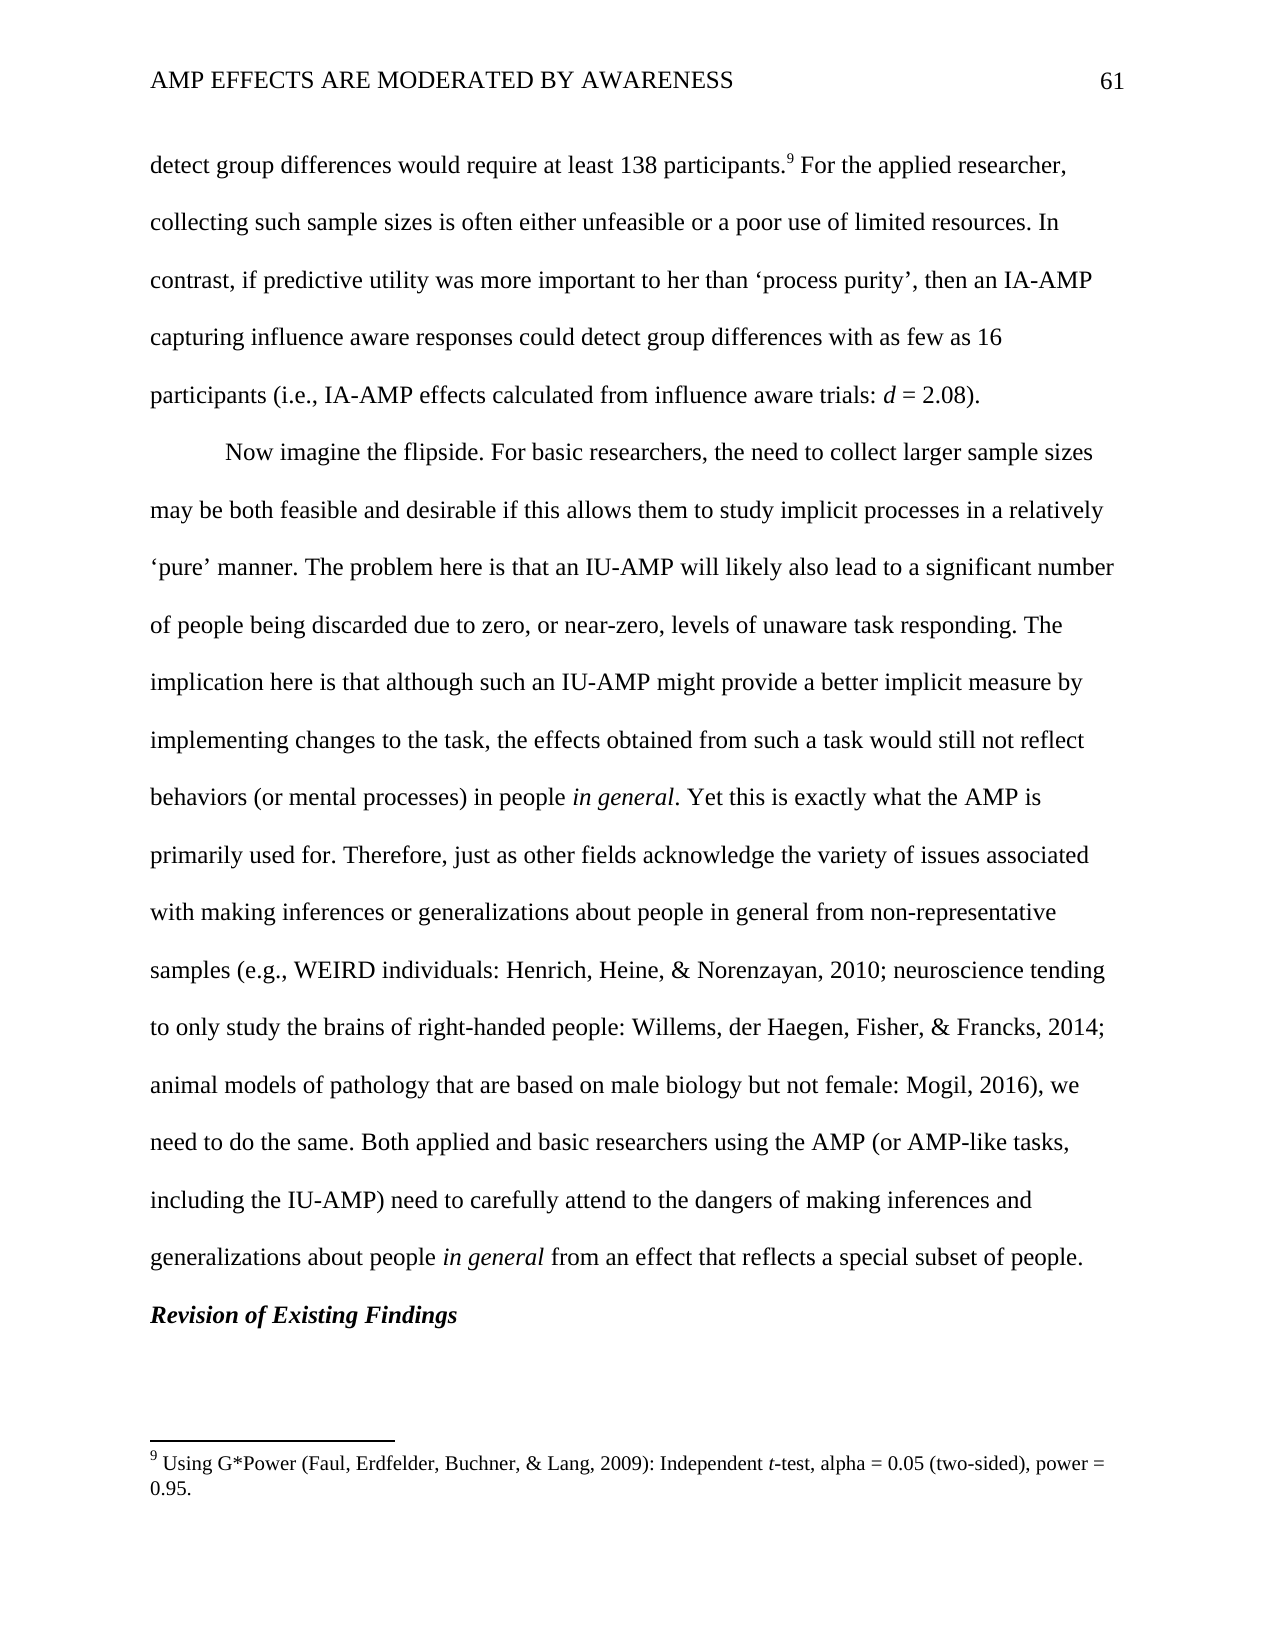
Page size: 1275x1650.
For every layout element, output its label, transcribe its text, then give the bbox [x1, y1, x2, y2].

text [150, 150, 1125, 409]
subtitle Revision of Existing Findings [150, 1300, 1125, 1329]
text Now imagine the flipside. For basic researchers, the need to collect larger sample sizes may be both feasible and desirable if this allows them to study implicit processes in a relatively ‘pure’ manner. The problem here is that an IU-AMP will likely also lead to a significant number of people being discarded due to zero, or near-zero, levels of unaware task responding. The implication here is that although such an IU-AMP might provide a better implicit measure by implementing changes to the task, the effects obtained from such a task would still not reflect behaviors (or mental processes) in people in general. Yet this is exactly what the AMP is primarily used for. Therefore, just as other fields acknowledge the variety of issues associated with making inferences or generalizations about people in general from non-representative samples (e.g., WEIRD individuals: Henrich, Heine, & Norenzayan, 2010; neuroscience tending to only study the brains of right-handed people: Willems, der Haegen, Fisher, & Francks, 2014; animal models of pathology that are based on male biology but not female: Mogil, 2016), we need to do the same. Both applied and basic researchers using the AMP (or AMP-like tasks, including the IU-AMP) need to carefully attend to the dangers of making inferences and generalizations about people in general from an effect that reflects a special subset of people. [150, 437, 1125, 1271]
